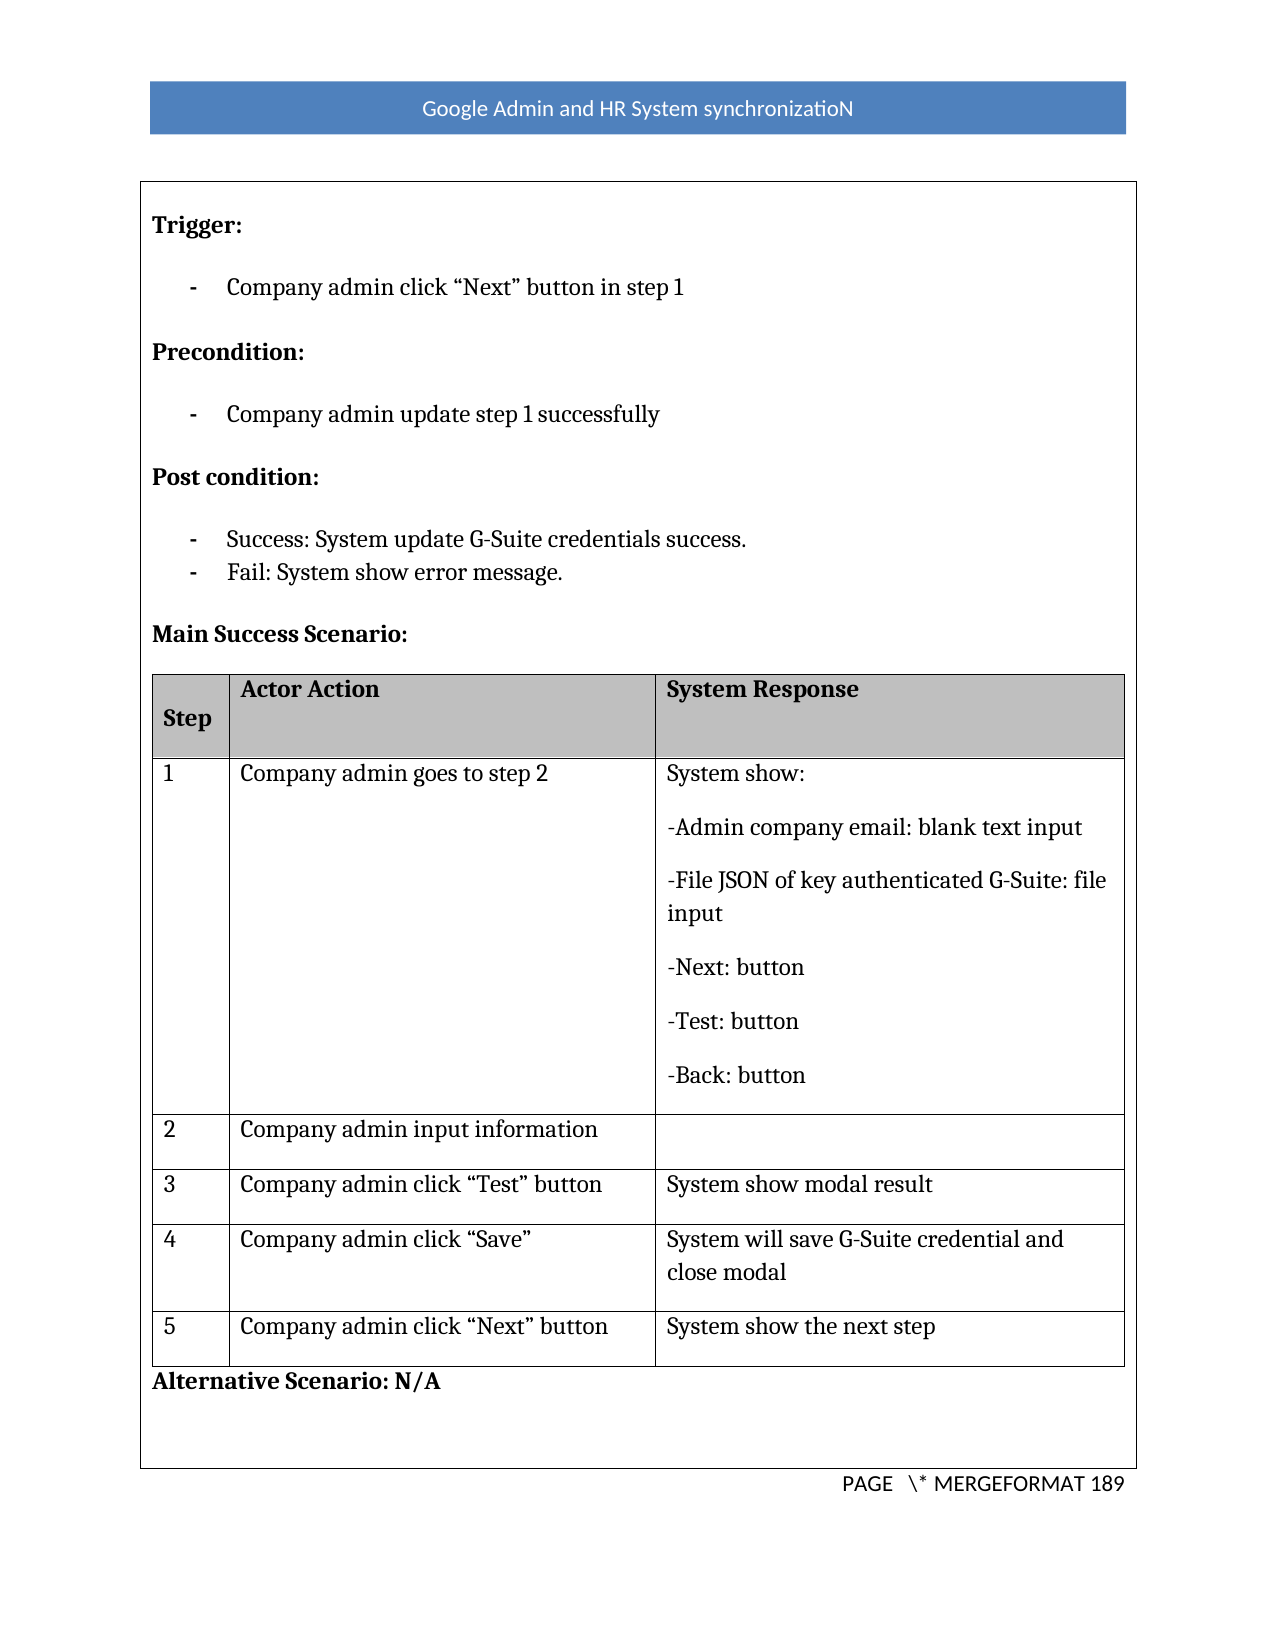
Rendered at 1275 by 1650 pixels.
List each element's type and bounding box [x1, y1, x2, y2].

table_cell [141, 182, 1136, 1468]
